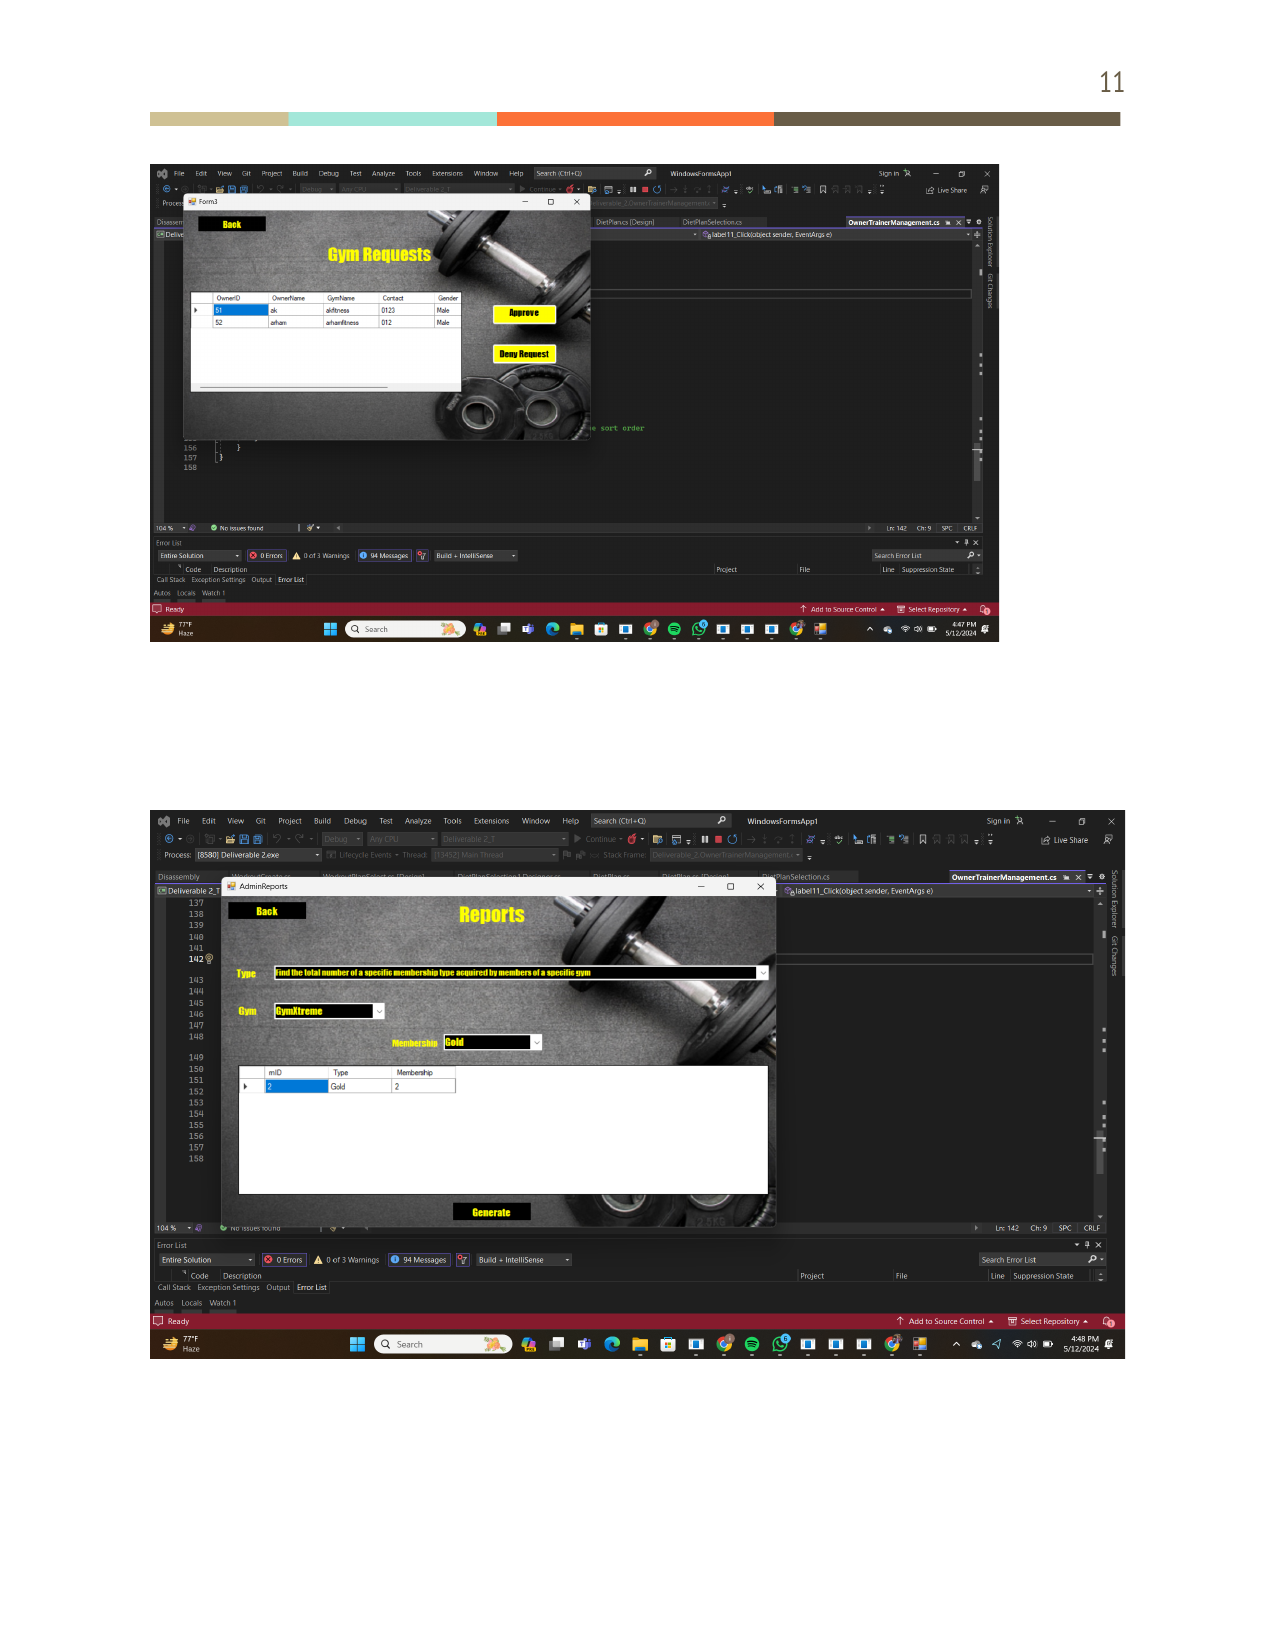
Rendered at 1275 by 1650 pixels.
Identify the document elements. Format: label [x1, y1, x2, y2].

picture [150, 810, 1125, 1359]
picture [150, 164, 1000, 642]
picture [150, 112, 1121, 126]
